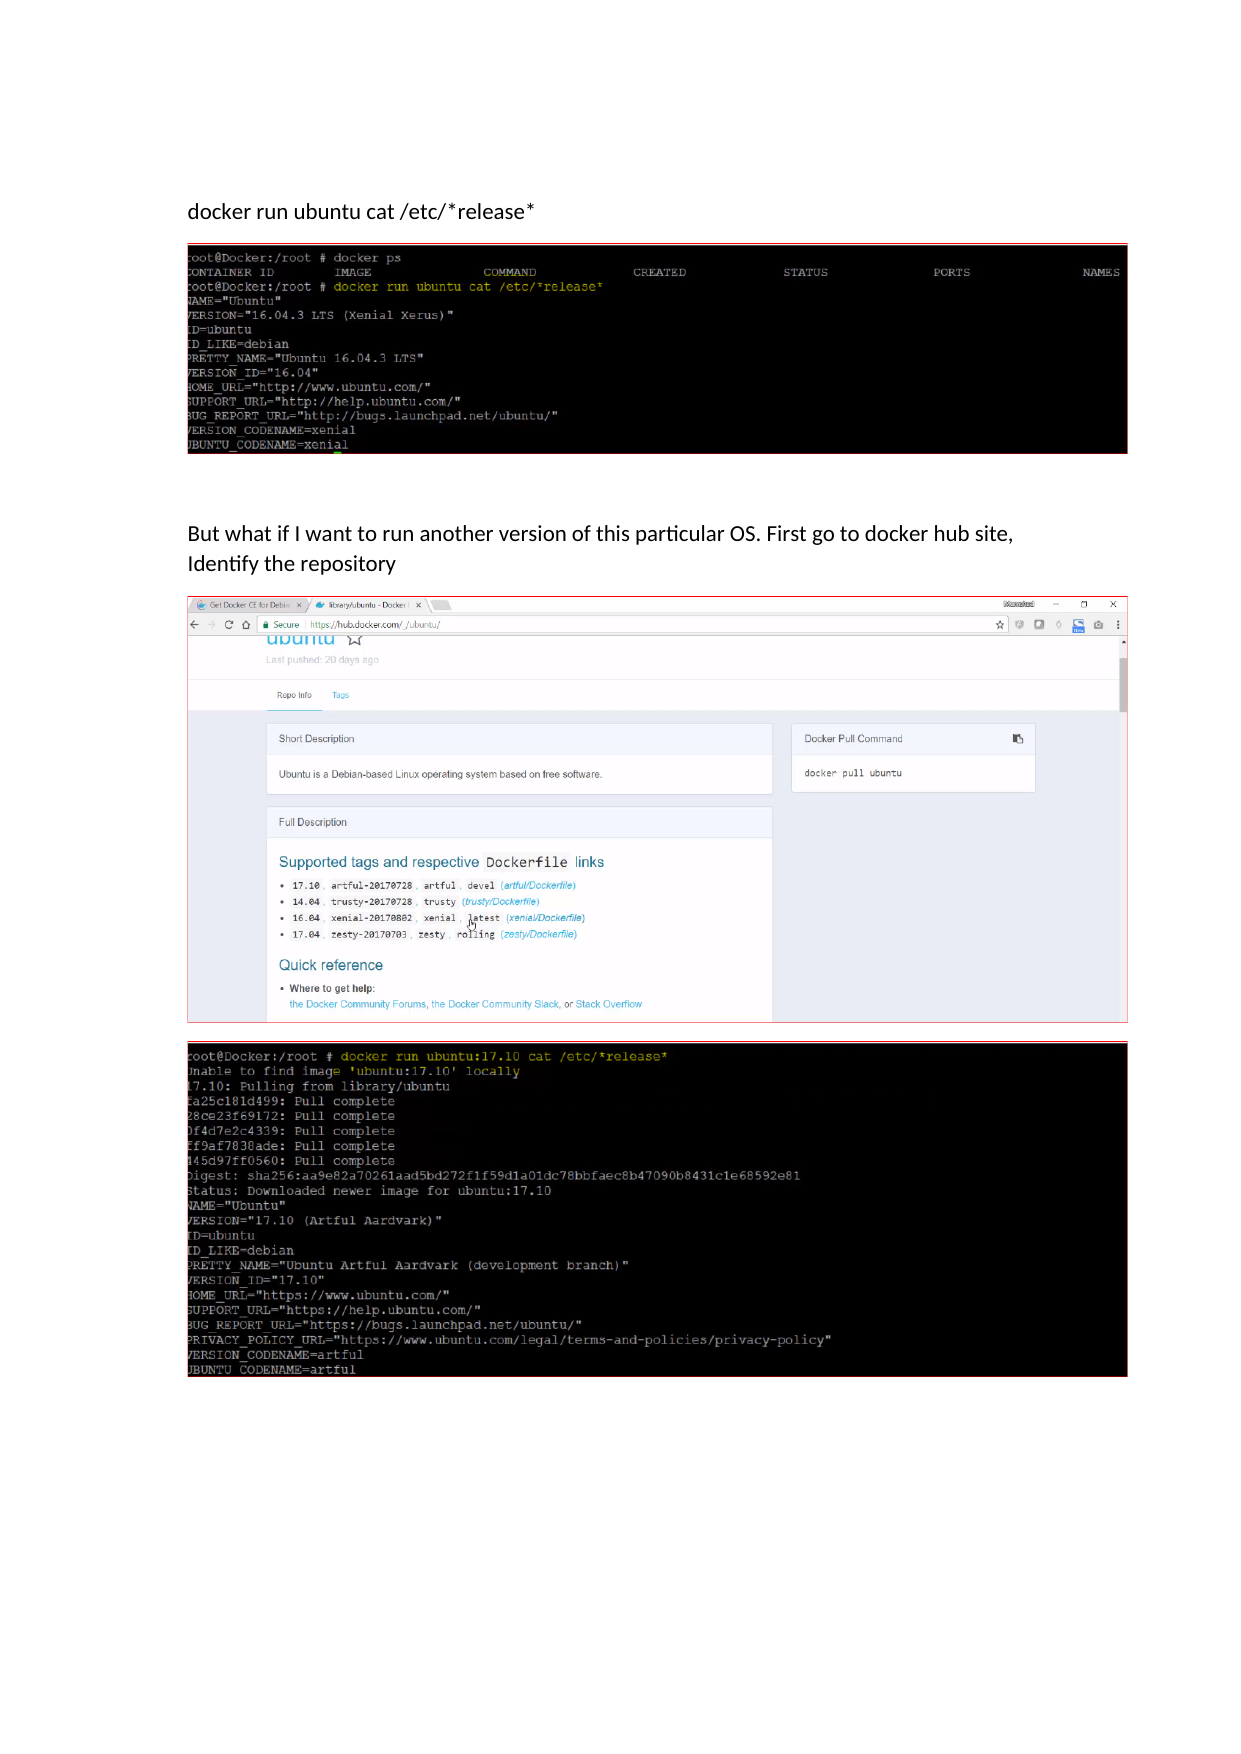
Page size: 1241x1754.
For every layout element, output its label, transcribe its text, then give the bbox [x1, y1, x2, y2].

picture [187, 596, 1128, 1023]
picture [187, 1041, 1128, 1377]
text But what if I want to run another version of this particular OS. First go to docker hub site, Identify the repository [187, 519, 1090, 578]
picture [187, 243, 1128, 454]
text docker run ubuntu cat /etc/*release* [187, 197, 1090, 225]
